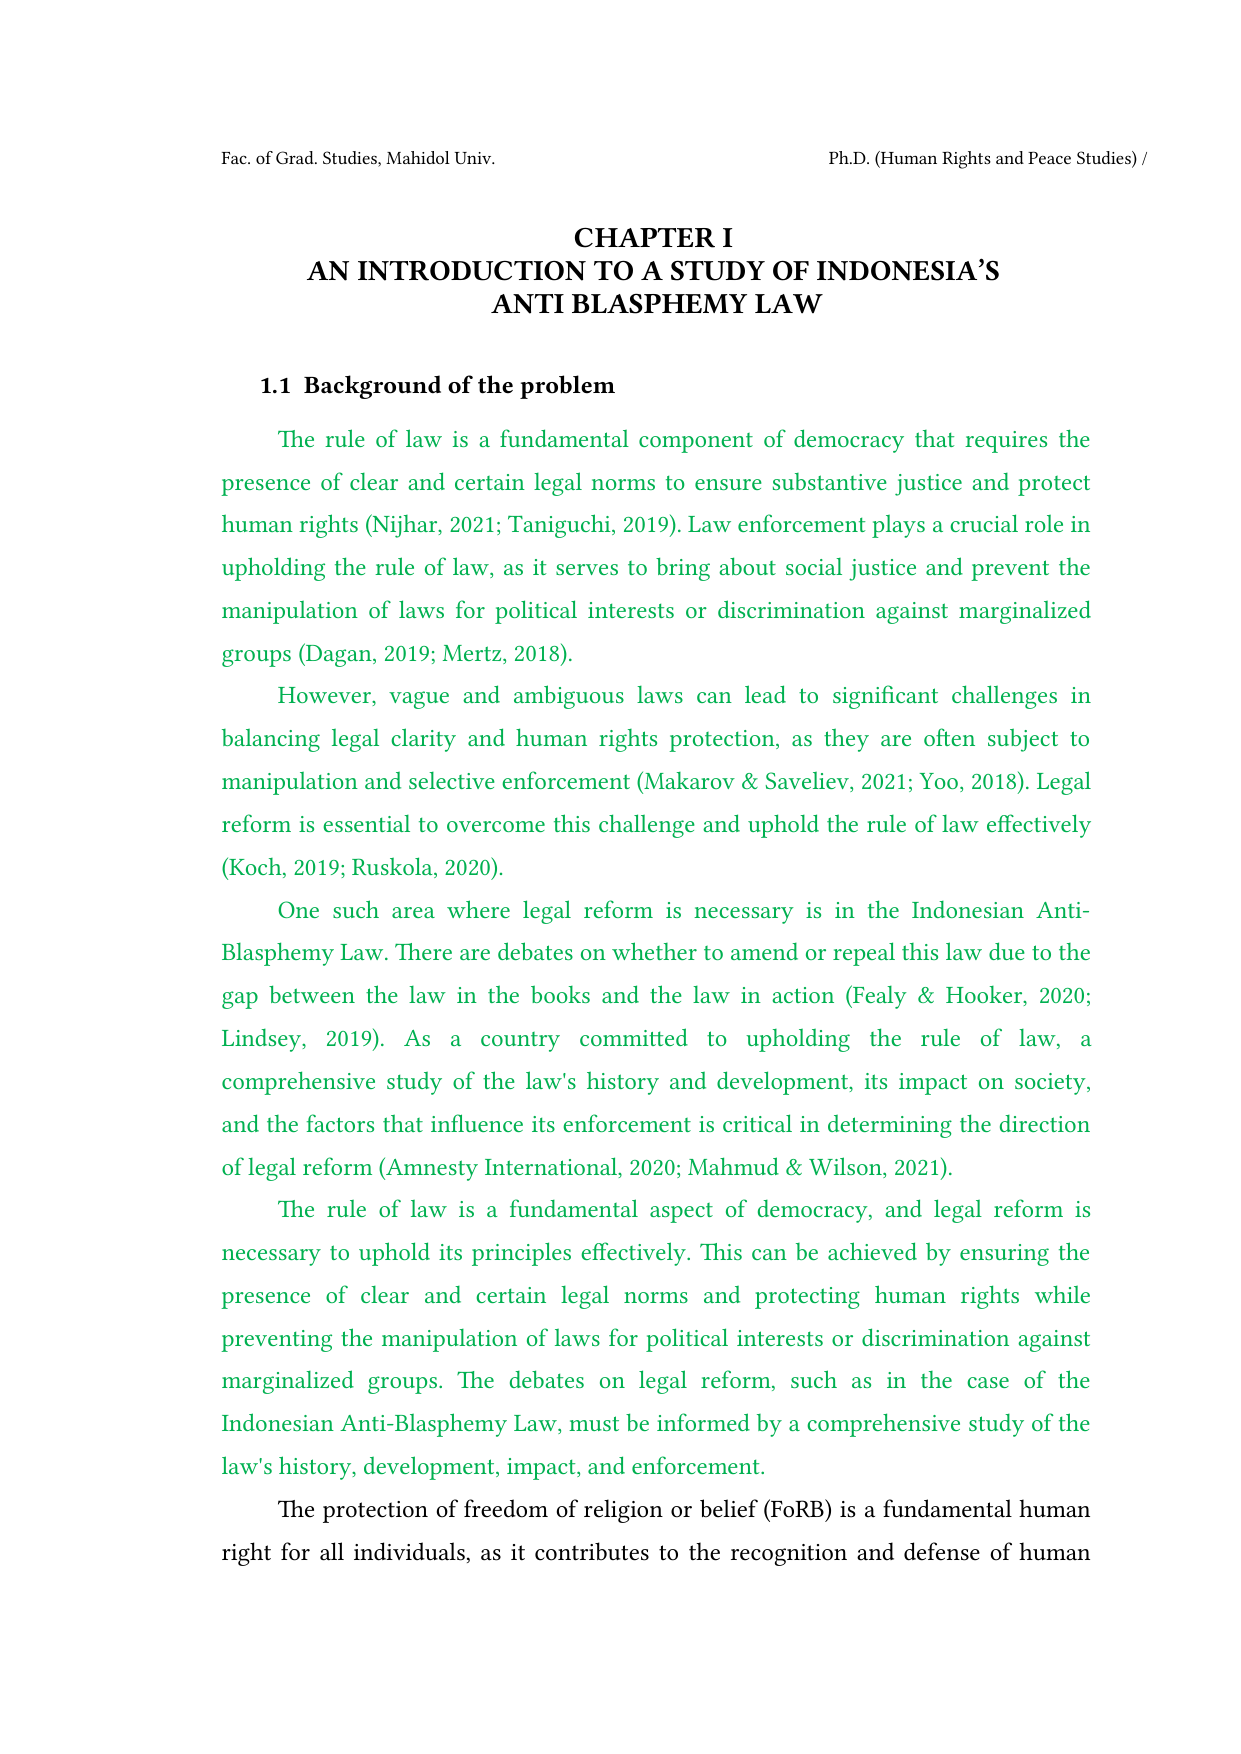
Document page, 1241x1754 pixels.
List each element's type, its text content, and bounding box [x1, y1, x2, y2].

text The rule of law is a fundamental aspect of democracy, and legal reform is necessary to uphold its principles effectively. This can be achieved by ensuring the presence of clear and certain legal norms and protecting human rights while preventing the manipulation of laws for political interests or discrimination against marginalized groups. The debates on legal reform, such as in the case of the Indonesian Anti-Blasphemy Law, must be informed by a comprehensive study of the law's history, development, impact, and enforcement. [221, 1195, 1092, 1481]
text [221, 1495, 1092, 1566]
text One such area where legal reform is necessary is in the Indonesian Anti-Blasphemy Law. There are debates on whether to amend or repeal this law due to the gap between the law in the books and the law in action (Fealy & Hooker, 2020; Lindsey, 2019). As a country committed to upholding the rule of law, a comprehensive study of the law's history and development, its impact on society, and the factors that influence its enforcement is critical in determining the direction of legal reform (Amnesty International, 2020; Mahmud & Wilson, 2021). [221, 896, 1092, 1181]
text However, vague and ambiguous laws can lead to significant challenges in balancing legal clarity and human rights protection, as they are often subject to manipulation and selective enforcement (Makarov & Saveliev, 2021; Yoo, 2018). Legal reform is essential to overcome this challenge and uphold the rule of law effectively (Koch, 2019; Ruskola, 2020). [221, 682, 1092, 881]
subtitle Background of the problem [259, 371, 1092, 400]
text The rule of law is a fundamental component of democracy that requires the presence of clear and certain legal norms to ensure substantive justice and protect human rights (Nijhar, 2021; Taniguchi, 2019). Law enforcement plays a crucial role in upholding the rule of law, as it serves to bring about social justice and prevent the manipulation of laws for political interests or discrimination against marginalized groups (Dagan, 2019; Mertz, 2018). [221, 425, 1092, 667]
text CHAPTER I AN INTRODUCTION TO A STUDY OF INDONESIA’S ANTI BLASPHEMY LAW [221, 221, 1092, 321]
